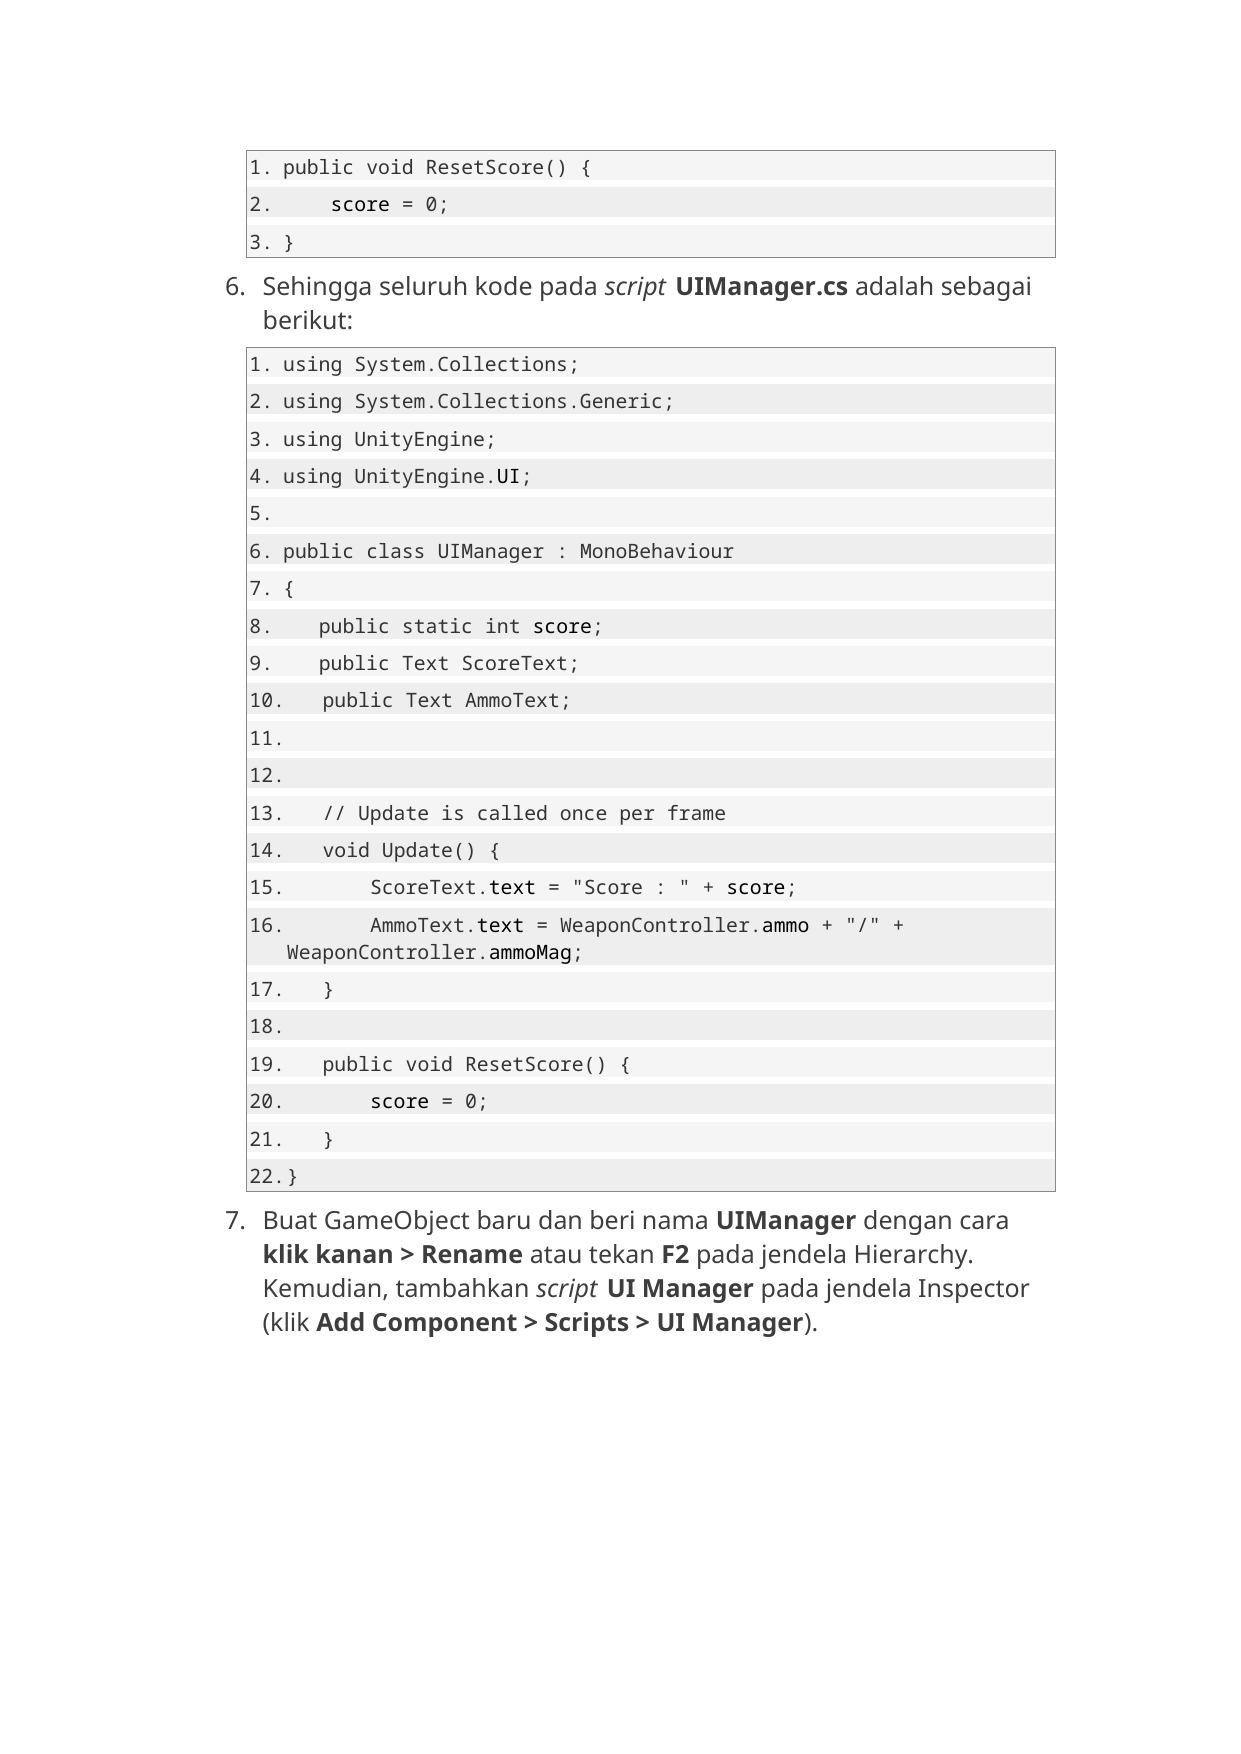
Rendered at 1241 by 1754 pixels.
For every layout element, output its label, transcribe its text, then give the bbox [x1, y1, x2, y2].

list AmmoText.text = WeaponController.ammo + "/" + WeaponController.ammoMag; [247, 908, 1055, 965]
list } [247, 1122, 1055, 1152]
list } [247, 1159, 1055, 1191]
list Sehingga seluruh kode pada script UIManager.cs adalah sebagai berikut: [225, 268, 1053, 337]
list score = 0; [247, 187, 1055, 217]
list void Update() { [247, 833, 1055, 863]
list using UnityEngine.UI; [247, 459, 1055, 489]
list public static int score; [247, 609, 1055, 639]
list // Update is called once per frame [247, 796, 1055, 826]
list public void ResetScore() { [247, 151, 1055, 180]
list Buat GameObject baru dan beri nama UIManager dengan cara klik kanan > Rename atau tekan F2 pada jendela Hierarchy. Kemudian, tambahkan script UI Manager pada jendela Inspector (klik Add Component > Scripts > UI Manager). [225, 1203, 1053, 1339]
list { [247, 571, 1055, 601]
list } [247, 972, 1055, 1002]
list using System.Collections; [247, 348, 1055, 377]
list ScoreText.text = "Score : " + score; [247, 871, 1055, 901]
list score = 0; [247, 1084, 1055, 1114]
list public Text ScoreText; [247, 646, 1055, 676]
list public Text AmmoText; [247, 683, 1055, 714]
list public void ResetScore() { [247, 1047, 1055, 1077]
list using System.Collections.Generic; [247, 384, 1055, 414]
list using UnityEngine; [247, 422, 1055, 452]
list public class UIManager : MonoBehaviour [247, 534, 1055, 564]
list } [247, 225, 1055, 257]
